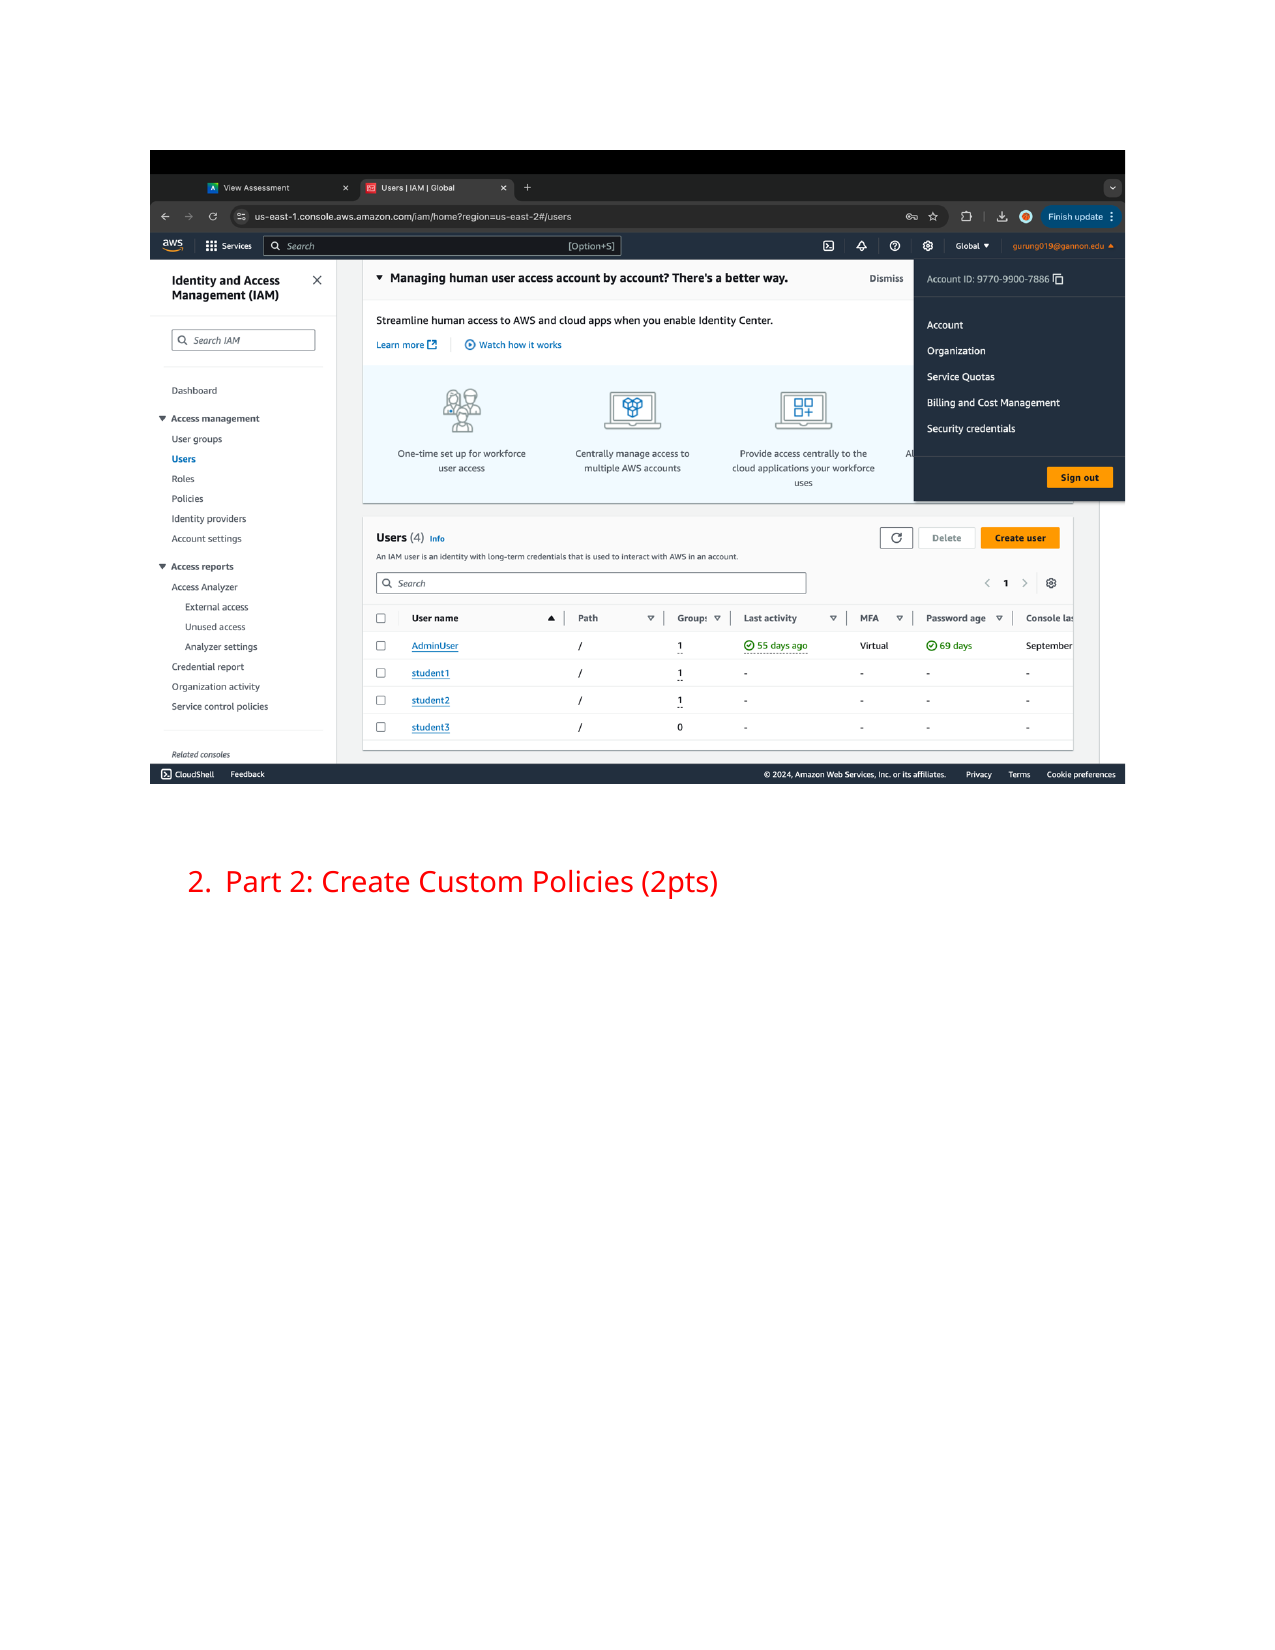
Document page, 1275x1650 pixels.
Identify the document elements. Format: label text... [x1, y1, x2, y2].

picture [150, 150, 1125, 784]
list Part 2: Create Custom Policies (2pts) [187, 862, 1125, 901]
